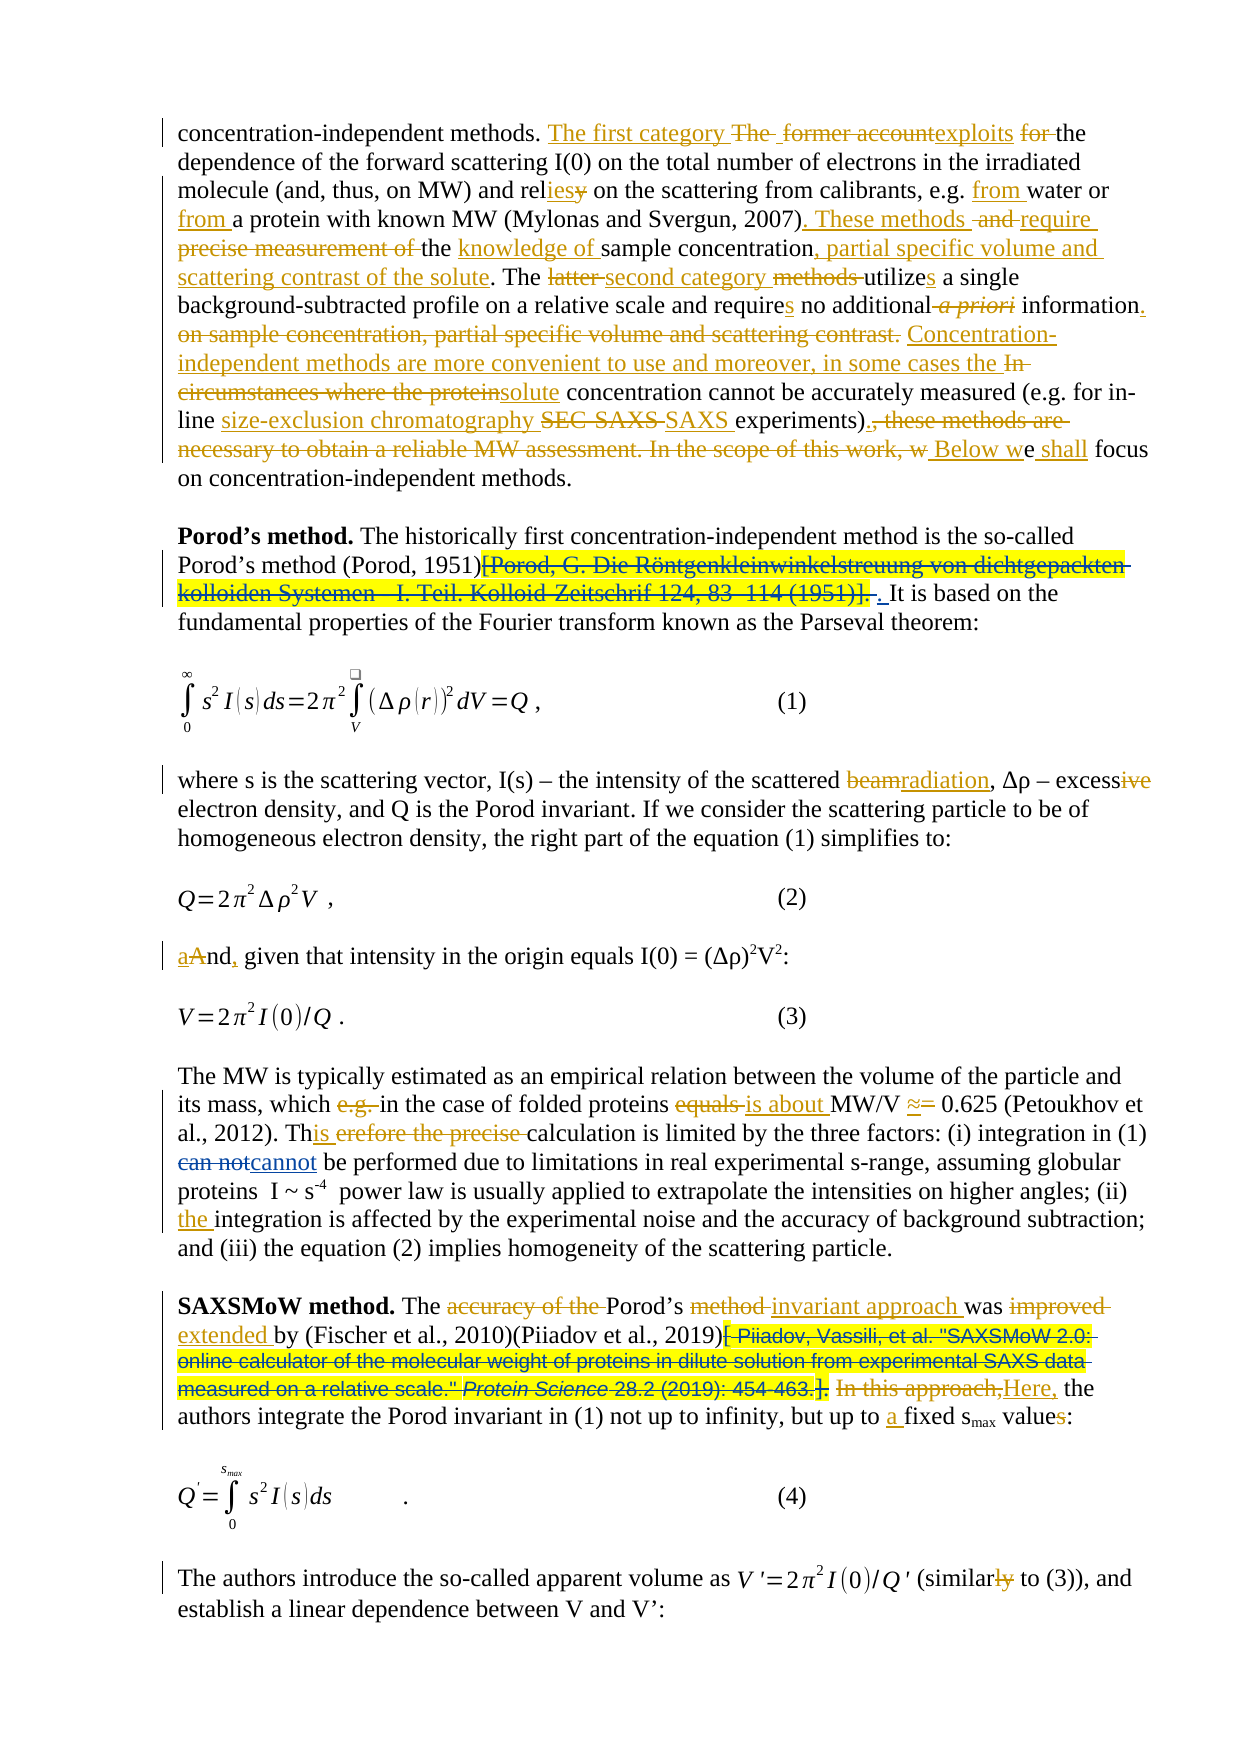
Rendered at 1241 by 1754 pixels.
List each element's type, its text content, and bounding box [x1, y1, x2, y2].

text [177, 118, 1152, 492]
text The authors introduce the so-called apparent volume as (similar to (3)), and establish a linear dependence between V and V’: [177, 1561, 1152, 1623]
text where s is the scattering vector, I(s) – the intensity of the scattered , Δρ – excess electron density, and Q is the Porod invariant. If we consider the scattering particle to be of homogeneous electron density, the right part of the equation (1) simplifies to: [177, 765, 1152, 851]
text , (2) [177, 881, 1152, 912]
text . (4) [177, 1459, 1152, 1532]
text SAXSMoW method. The Porod’s was by (Fischer et al., 2010)(Piiadov et al., 2019) the authors integrate the Porod invariant in (1) not up to infinity, but up to fixed smax value: [177, 1291, 1152, 1430]
text . (3) [177, 999, 1152, 1032]
text The MW is typically estimated as an empirical relation between the volume of the particle and its mass, which in the case of folded proteins MW/V 0.625 (Petoukhov et al., 2012). Thcalculation is limited by the three factors: (i) integration in (1) be performed due to limitations in real experimental s-range, assuming globular proteins I ~ s-4 power law is usually applied to extrapolate the intensities on higher angles; (ii) integration is affected by the experimental noise and the accuracy of background subtraction; and (iii) the equation (2) implies homogeneity of the scattering particle. [177, 1061, 1152, 1262]
text Porod’s method. The historically first concentration-independent method is the so-called Porod’s method (Porod, 1951)It is based on the fundamental properties of the Fourier transform known as the Parseval theorem: [177, 521, 1152, 636]
text , (1) [177, 665, 1152, 736]
text nd given that intensity in the origin equals I(0) = (Δρ)2V2: [177, 941, 1152, 969]
